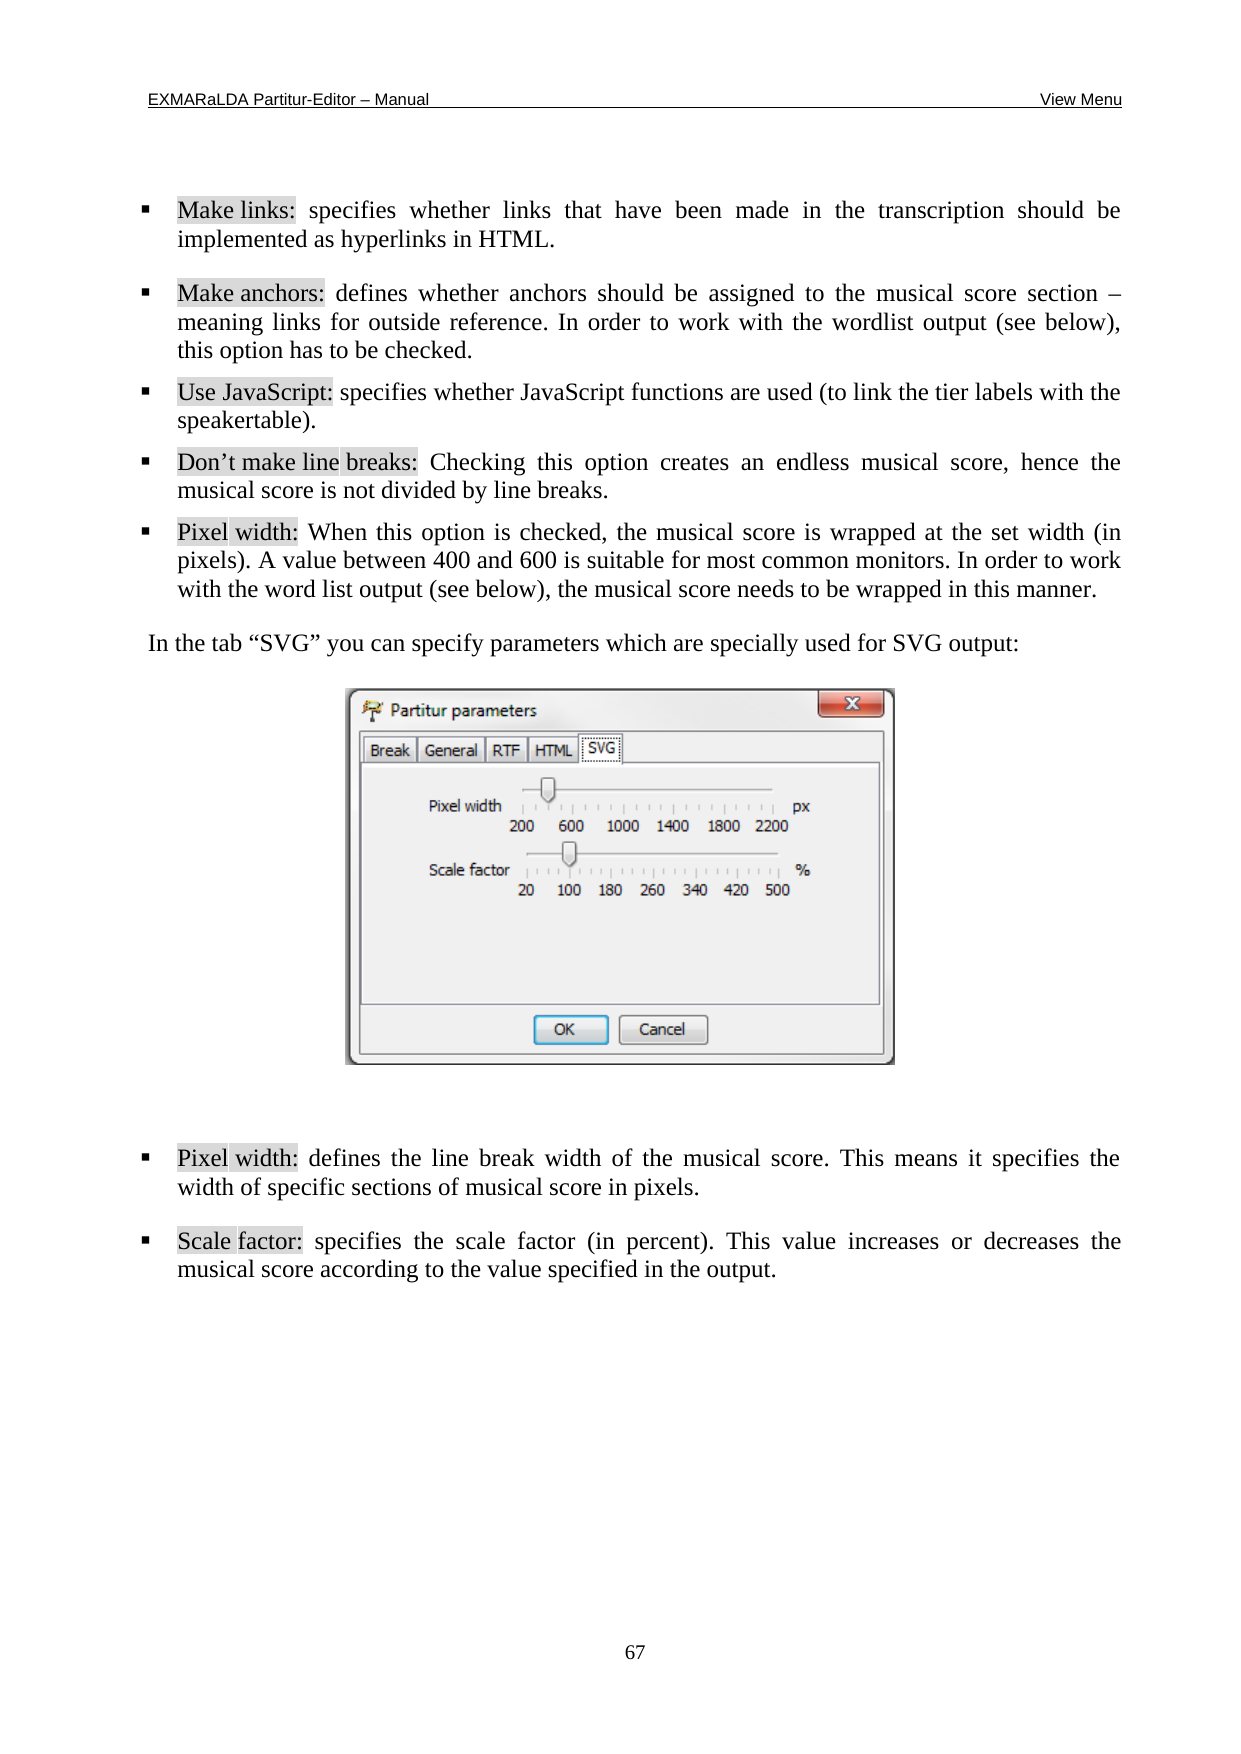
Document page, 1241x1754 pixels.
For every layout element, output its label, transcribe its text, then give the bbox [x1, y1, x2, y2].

text Pixel width: defines the line break width of the musical score. This means it specifies the width of specific sections of musical score in pixels. [139, 1143, 1122, 1201]
text Scale factor: specifies the scale factor (in percent). This value increases or decreases the musical score according to the value specified in the output. [139, 1226, 1122, 1283]
text Use JavaScript: specifies whether JavaScript functions are used (to link the tier labels with the speakertable). [139, 377, 1122, 434]
text Pixel width: When this option is checked, the musical score is wrapped at the set width (in pixels). A value between 400 and 600 is suitable for most common monitors. In order to work with the word list output (see below), the musical score needs to be wrapped in this manner. [139, 517, 1122, 603]
text Make links: specifies whether links that have been made in the transcription should be implemented as hyperlinks in HTML. [139, 196, 1122, 253]
picture [345, 688, 895, 1065]
text Don’t make line breaks: Checking this option creates an endless musical score, hence the musical score is not divided by line breaks. [139, 447, 1122, 504]
text Make anchors: defines whether anchors should be assigned to the musical score section – meaning links for outside reference. In order to work with the wordlist output (see below), this option has to be checked. [139, 278, 1122, 364]
text In the tab “SVG” you can specify parameters which are specially used for SVG output: [148, 628, 1122, 657]
